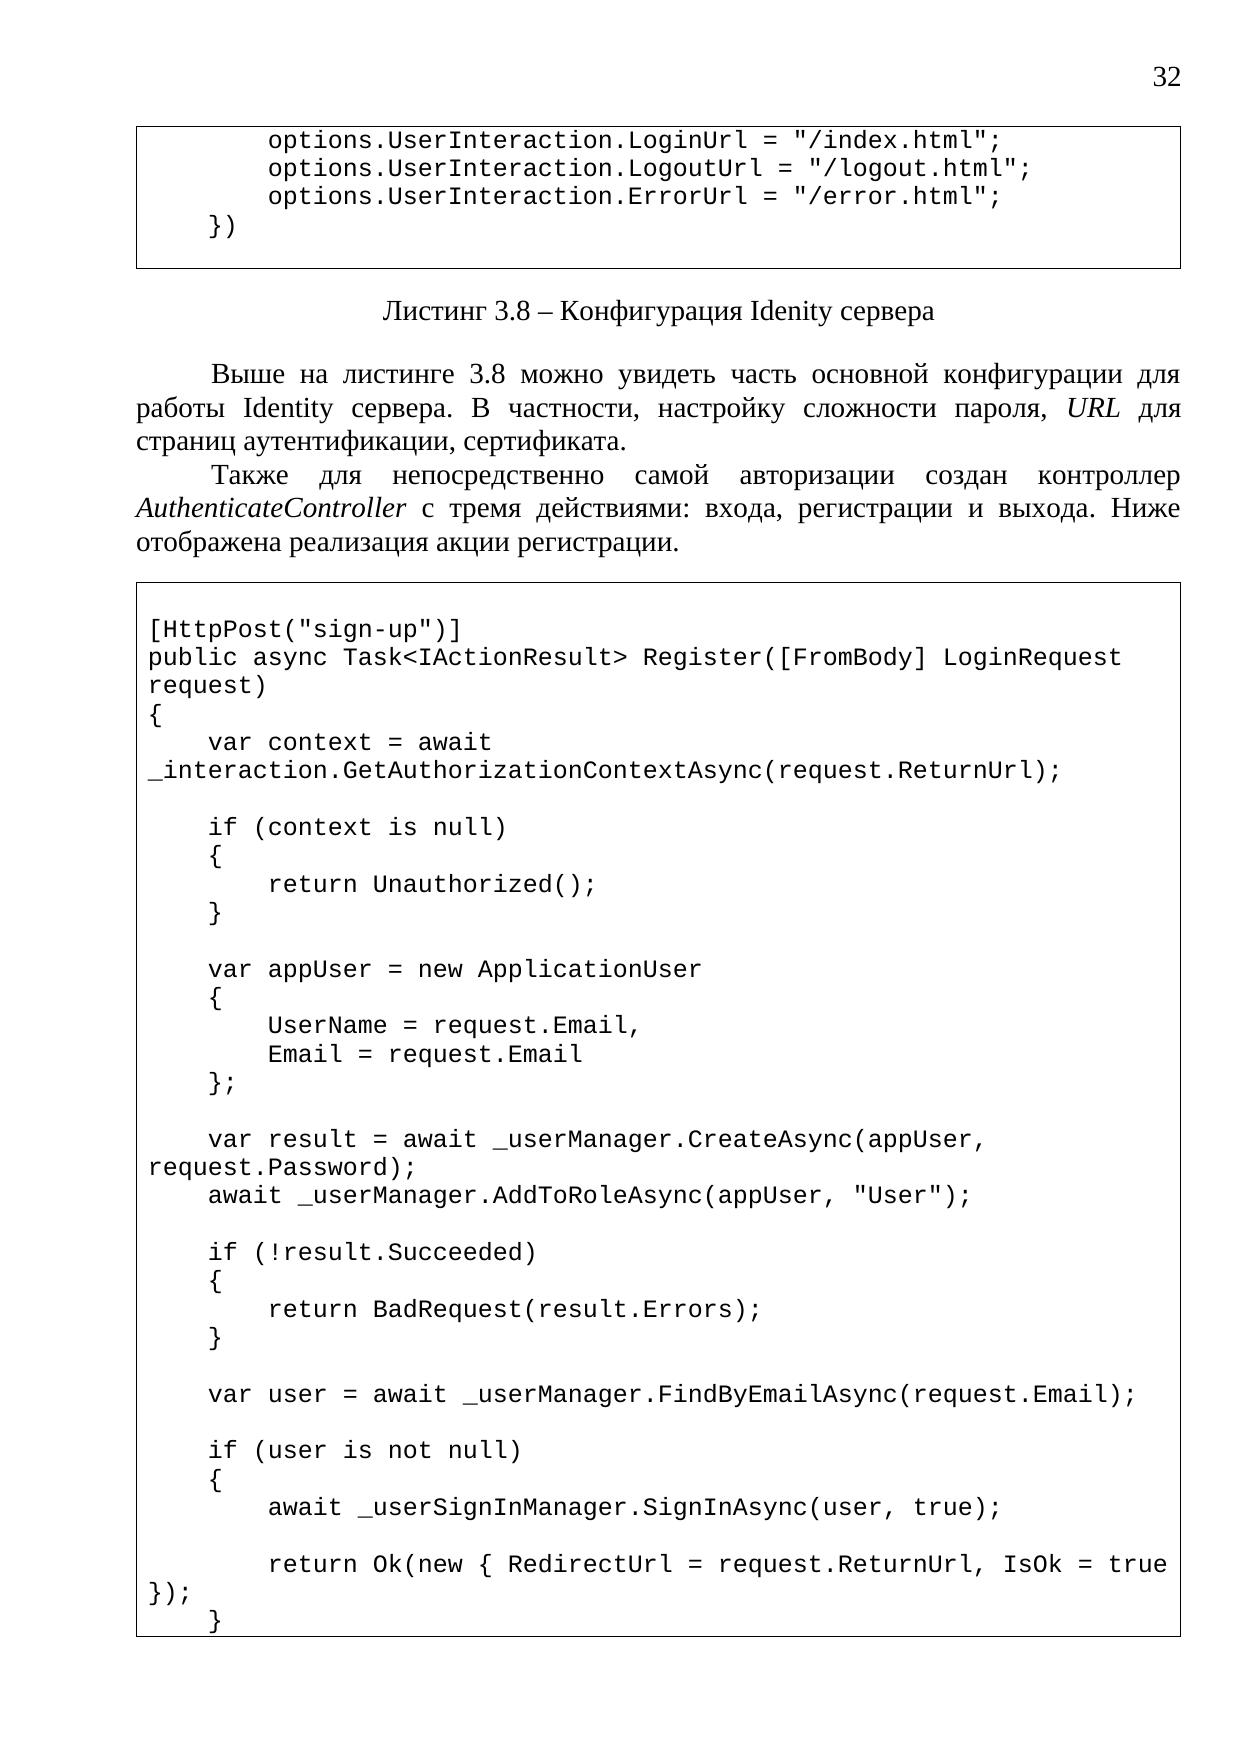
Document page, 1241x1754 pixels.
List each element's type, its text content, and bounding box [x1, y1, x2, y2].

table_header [137, 127, 1180, 267]
text Также для непосредственно самой авторизации создан контроллер AuthenticateController с тремя действиями: входа, регистрации и выхода. Ниже отображена реализация акции регистрации. [136, 457, 1181, 557]
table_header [137, 583, 1180, 1636]
text Листинг 3.8 – Конфигурация Idenity сервера [136, 293, 1181, 327]
text Выше на листинге 3.8 можно увидеть часть основной конфигурации для работы Identity сервера. В частности, настройку сложности пароля, URL для страниц аутентификации, сертификата. [136, 356, 1181, 457]
